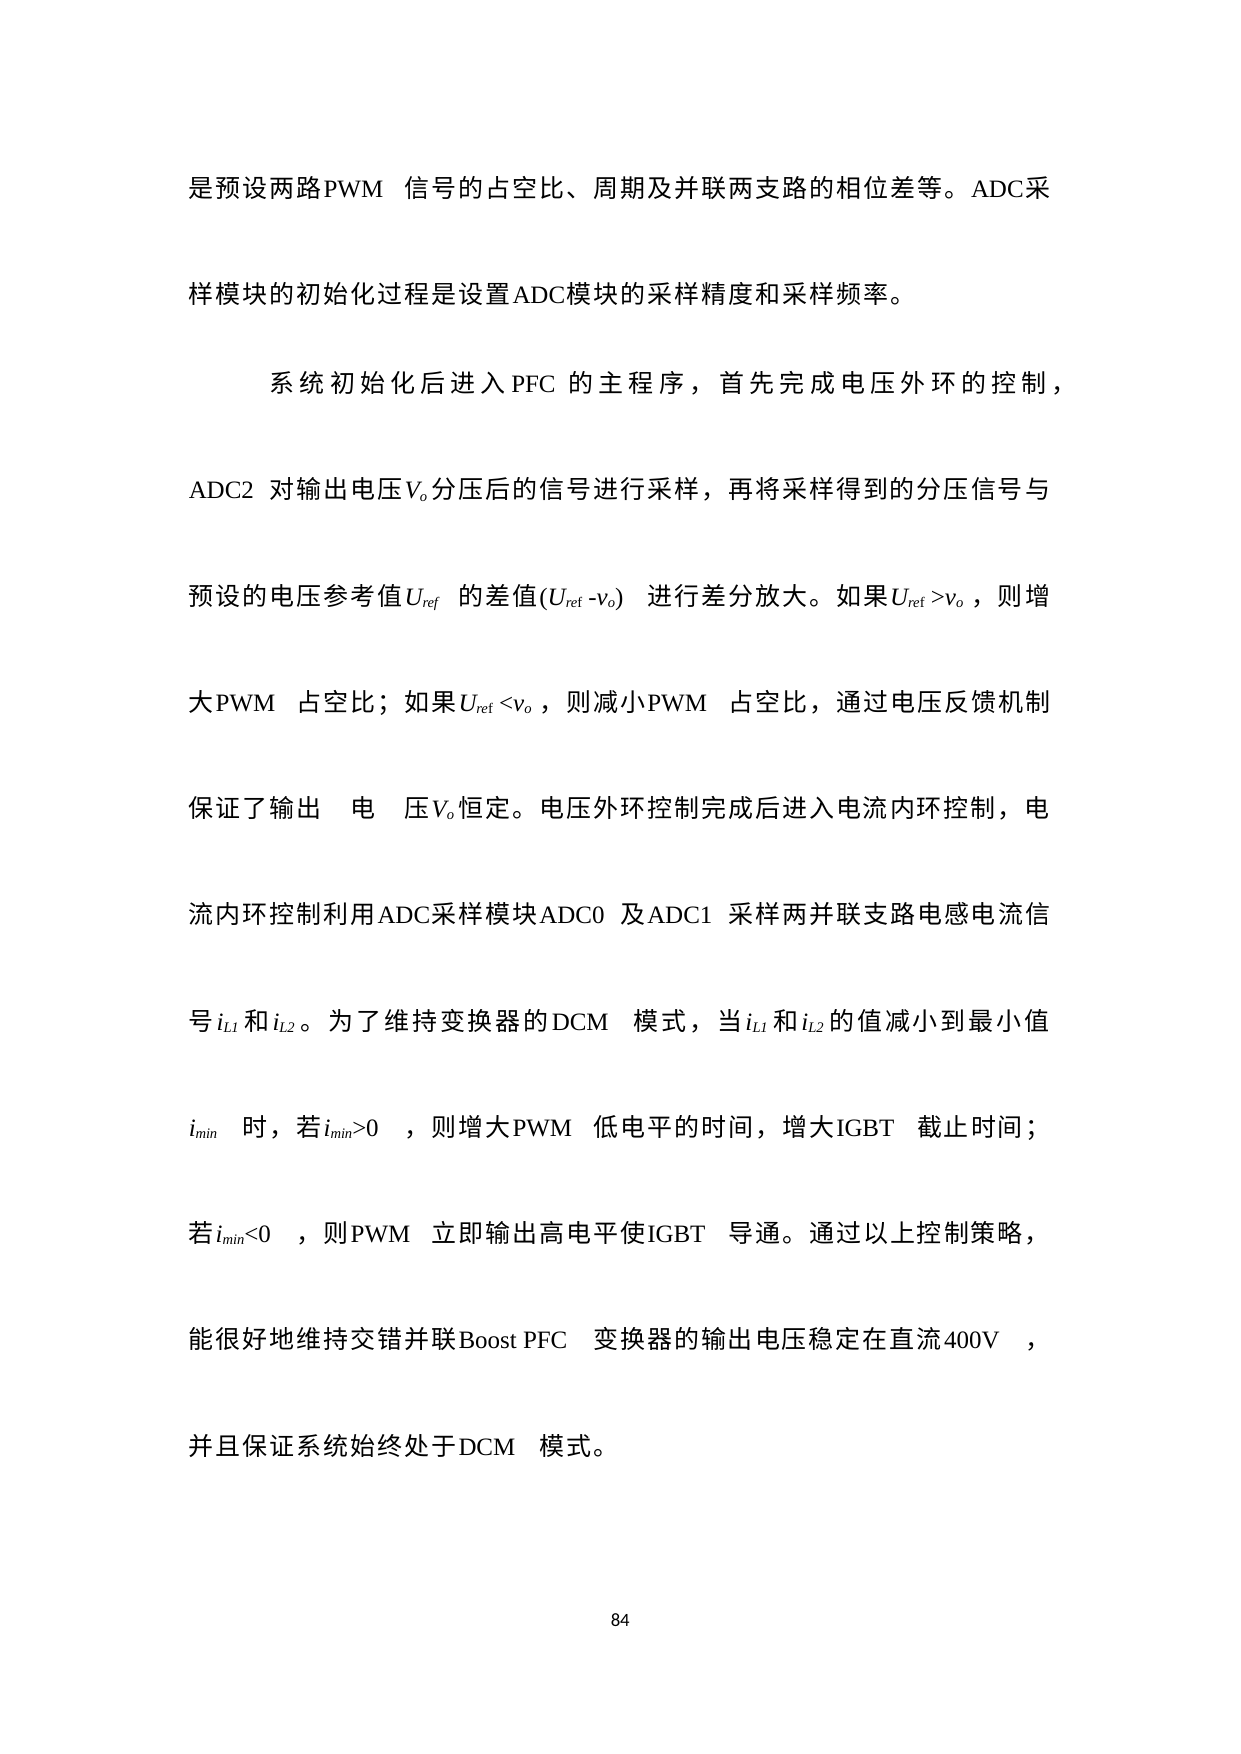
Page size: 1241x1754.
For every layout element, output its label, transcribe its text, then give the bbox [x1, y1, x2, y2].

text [188, 151, 1052, 328]
text 系统初始化后进入PFC的主程序，首先完成电压外环的控制，ADC2对输出电压Vo分压后的信号进行采样，再将采样得到的分压信号与预设的电压参考值Uref的差值(Uref -vo)进行差分放大。如果Uref >vo，则增大PWM占空比；如果Uref <vo，则减小PWM占空比，通过电压反馈机制保证了输出 电 压Vo恒定。电压外环控制完成后进入电流内环控制，电流内环控制利用ADC采样模块ADC0及ADC1采样两并联支路电感电流信号iL1和iL2。为了维持变换器的DCM模式，当iL1和iL2的值减小到最小值imin时，若imin>0，则增大PWM低电平的时间，增大IGBT截止时间；若imin<0，则PWM立即输出高电平使IGBT导通。通过以上控制策略，能很好地维持交错并联Boost PFC变换器的输出电压稳定在直流400V，并且保证系统始终处于DCM模式。 [188, 346, 1052, 1479]
